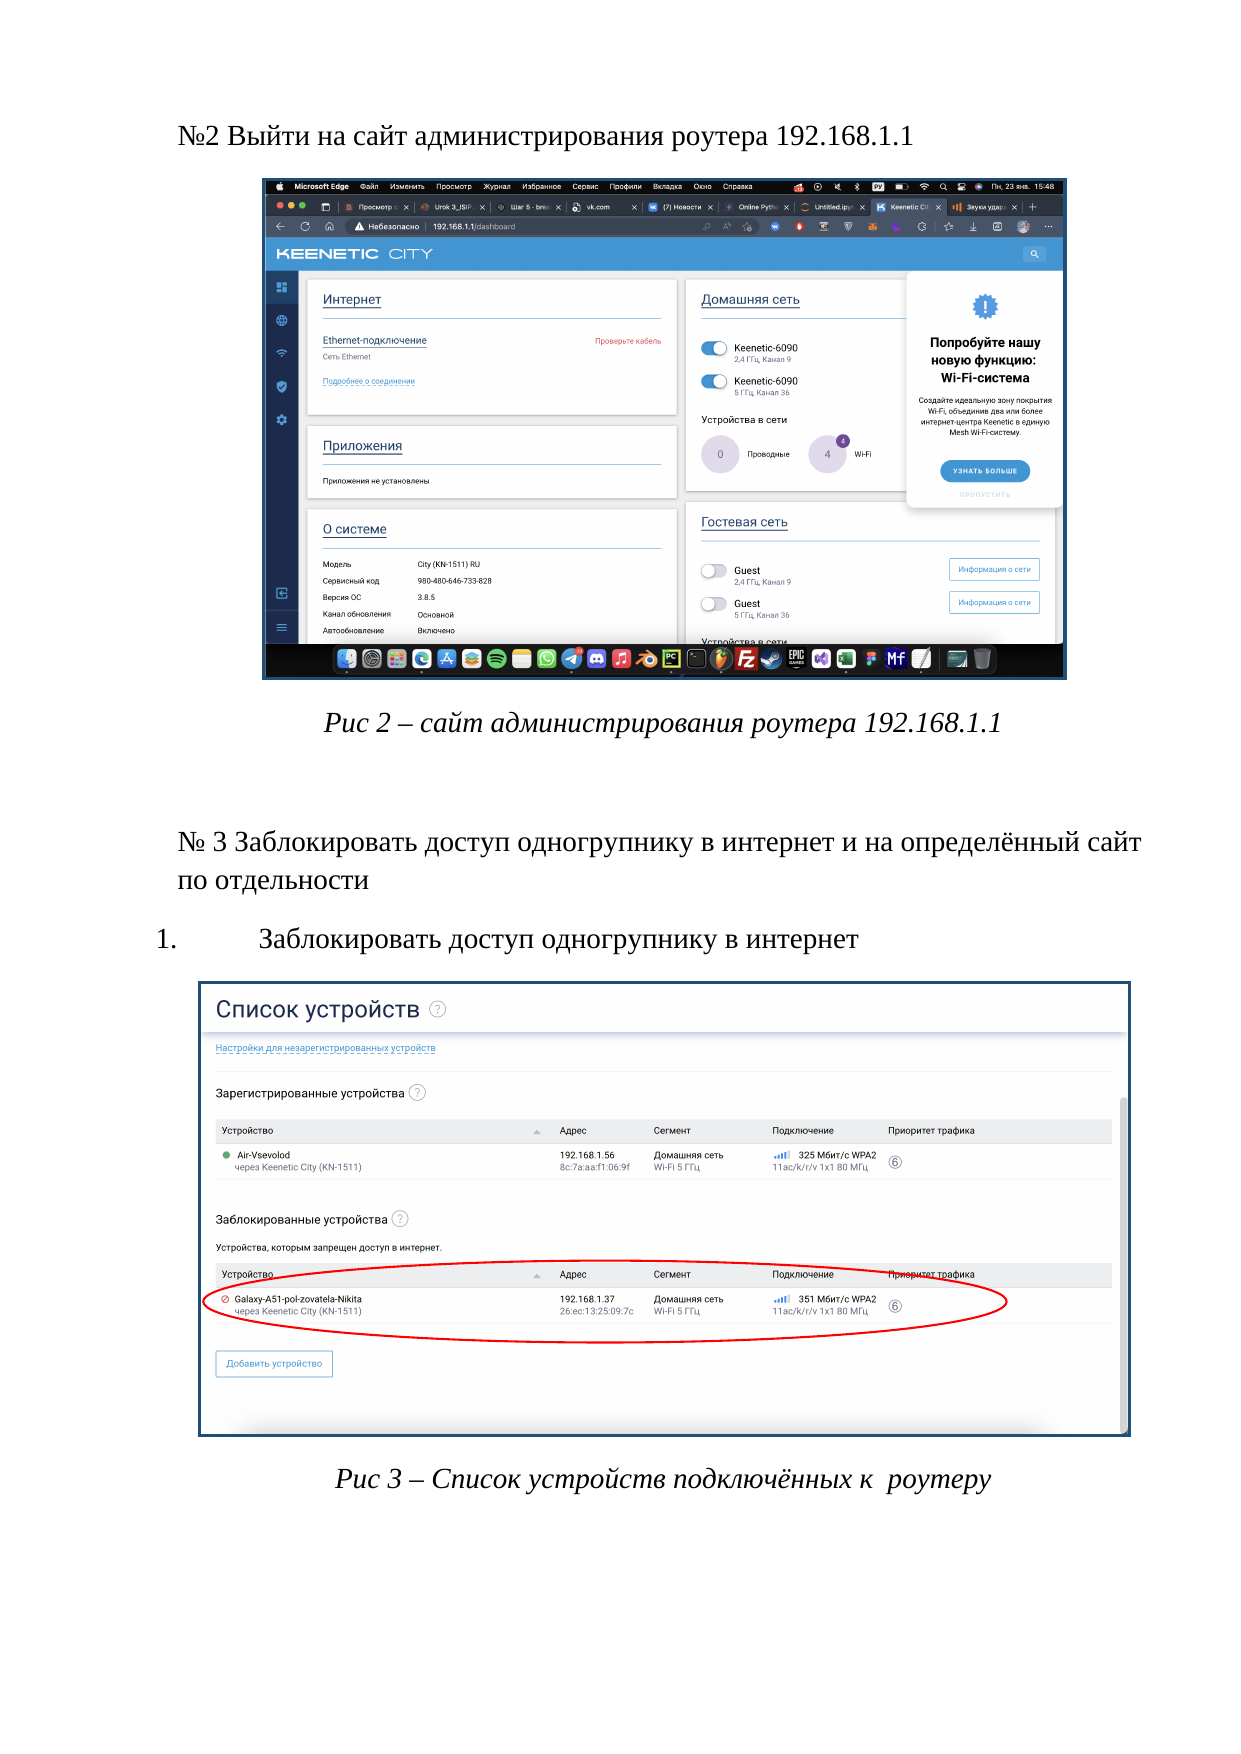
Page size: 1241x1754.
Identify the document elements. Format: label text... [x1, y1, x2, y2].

picture [201, 984, 1128, 1434]
picture [265, 181, 1063, 677]
text Рис 3 – Список устройств подключённых к роутеру [177, 1462, 1152, 1495]
text №2 Выйти на сайт администрирования роутера 192.168.1.1 [177, 118, 1152, 152]
text Рис 2 – сайт администрирования роутера 192.168.1.1 [177, 705, 1152, 738]
text № 3 Заблокировать доступ одногрупнику в интернет и на определённый сайт по отдельности [177, 824, 1152, 896]
list Заблокировать доступ одногрупнику в интернет [177, 922, 1152, 955]
